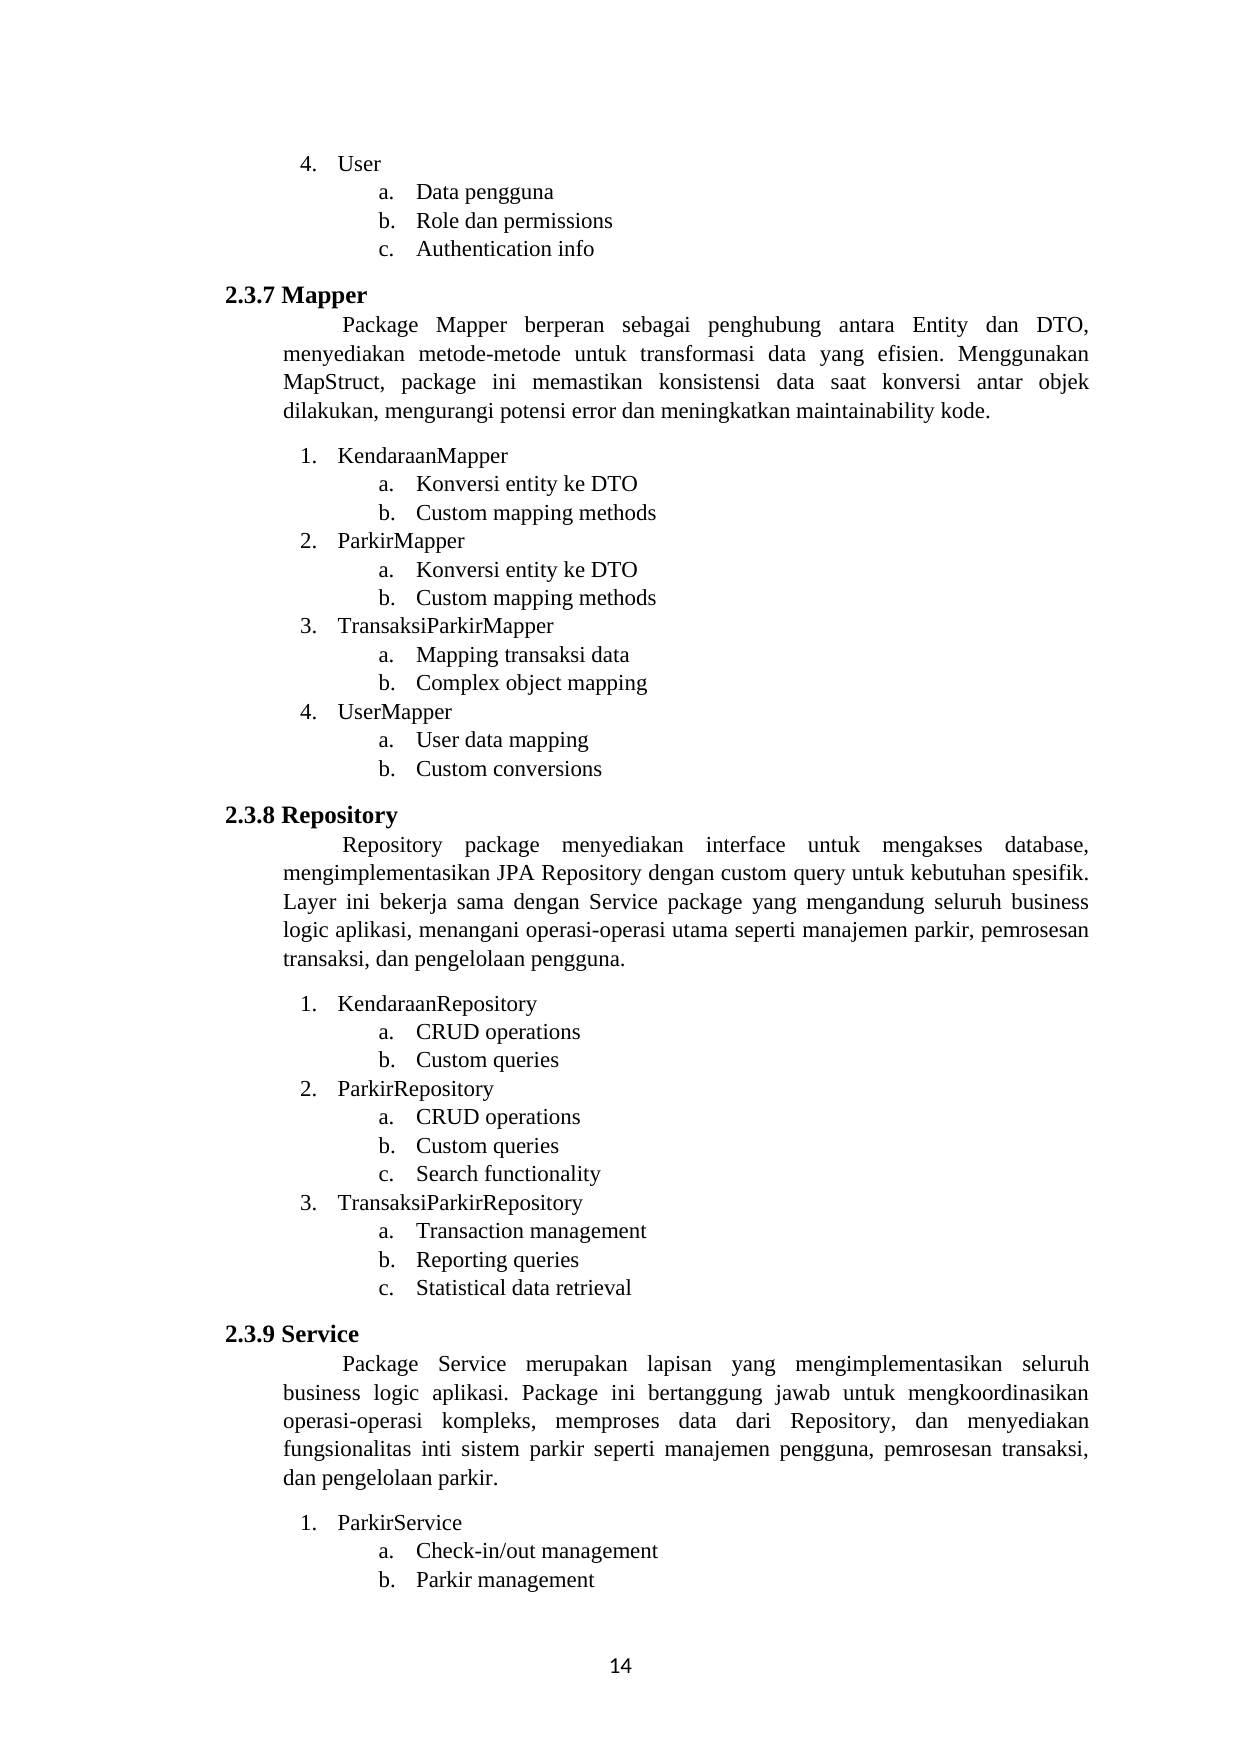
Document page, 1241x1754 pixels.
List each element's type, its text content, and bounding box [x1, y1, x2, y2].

list Authentication info [378, 235, 1090, 262]
list CRUD operations [378, 1018, 1090, 1044]
list Reporting queries [378, 1246, 1090, 1272]
list Custom queries [378, 1047, 1090, 1073]
list User data mapping [378, 726, 1090, 753]
list User [300, 150, 1090, 176]
list ParkirRepository [300, 1075, 1090, 1101]
list Check-in/out management [378, 1537, 1090, 1564]
list Parkir management [378, 1566, 1090, 1592]
list CRUD operations [378, 1103, 1090, 1130]
list Complex object mapping [378, 669, 1090, 696]
list KendaraanRepository [300, 990, 1090, 1016]
list Mapping transaksi data [378, 641, 1090, 667]
list ParkirService [300, 1509, 1090, 1535]
list Data pengguna [378, 178, 1090, 205]
subtitle 2.3.8 Repository [225, 800, 1090, 828]
list Search functionality [378, 1160, 1090, 1187]
list TransaksiParkirMapper [300, 612, 1090, 639]
list ParkirMapper [300, 527, 1090, 553]
list UserMapper [300, 698, 1090, 724]
list Custom mapping methods [378, 584, 1090, 610]
list Custom queries [378, 1132, 1090, 1158]
list Custom mapping methods [378, 499, 1090, 525]
list Statistical data retrieval [378, 1274, 1090, 1300]
list Transaction management [378, 1217, 1090, 1243]
list KendaraanMapper [300, 442, 1090, 468]
list Konversi entity ke DTO [378, 470, 1090, 497]
subtitle 2.3.9 Service [225, 1319, 1090, 1348]
subtitle 2.3.7 Mapper [225, 280, 1090, 309]
text Package Mapper berperan sebagai penghubung antara Entity dan DTO, menyediakan metode-metode untuk transformasi data yang efisien. Menggunakan MapStruct, package ini memastikan konsistensi data saat konversi antar objek dilakukan, mengurangi potensi error dan meningkatkan maintainability kode. [283, 311, 1090, 423]
text Repository package menyediakan interface untuk mengakses database, mengimplementasikan JPA Repository dengan custom query untuk kebutuhan spesifik. Layer ini bekerja sama dengan Service package yang mengandung seluruh business logic aplikasi, menangani operasi-operasi utama seperti manajemen parkir, pemrosesan transaksi, dan pengelolaan pengguna. [283, 831, 1090, 971]
list TransaksiParkirRepository [300, 1189, 1090, 1215]
list Role dan permissions [378, 207, 1090, 233]
list Custom conversions [378, 755, 1090, 781]
text Package Service merupakan lapisan yang mengimplementasikan seluruh business logic aplikasi. Package ini bertanggung jawab untuk mengkoordinasikan operasi-operasi kompleks, memproses data dari Repository, dan menyediakan fungsionalitas inti sistem parkir seperti manajemen pengguna, pemrosesan transaksi, dan pengelolaan parkir. [283, 1350, 1090, 1490]
list Konversi entity ke DTO [378, 556, 1090, 582]
